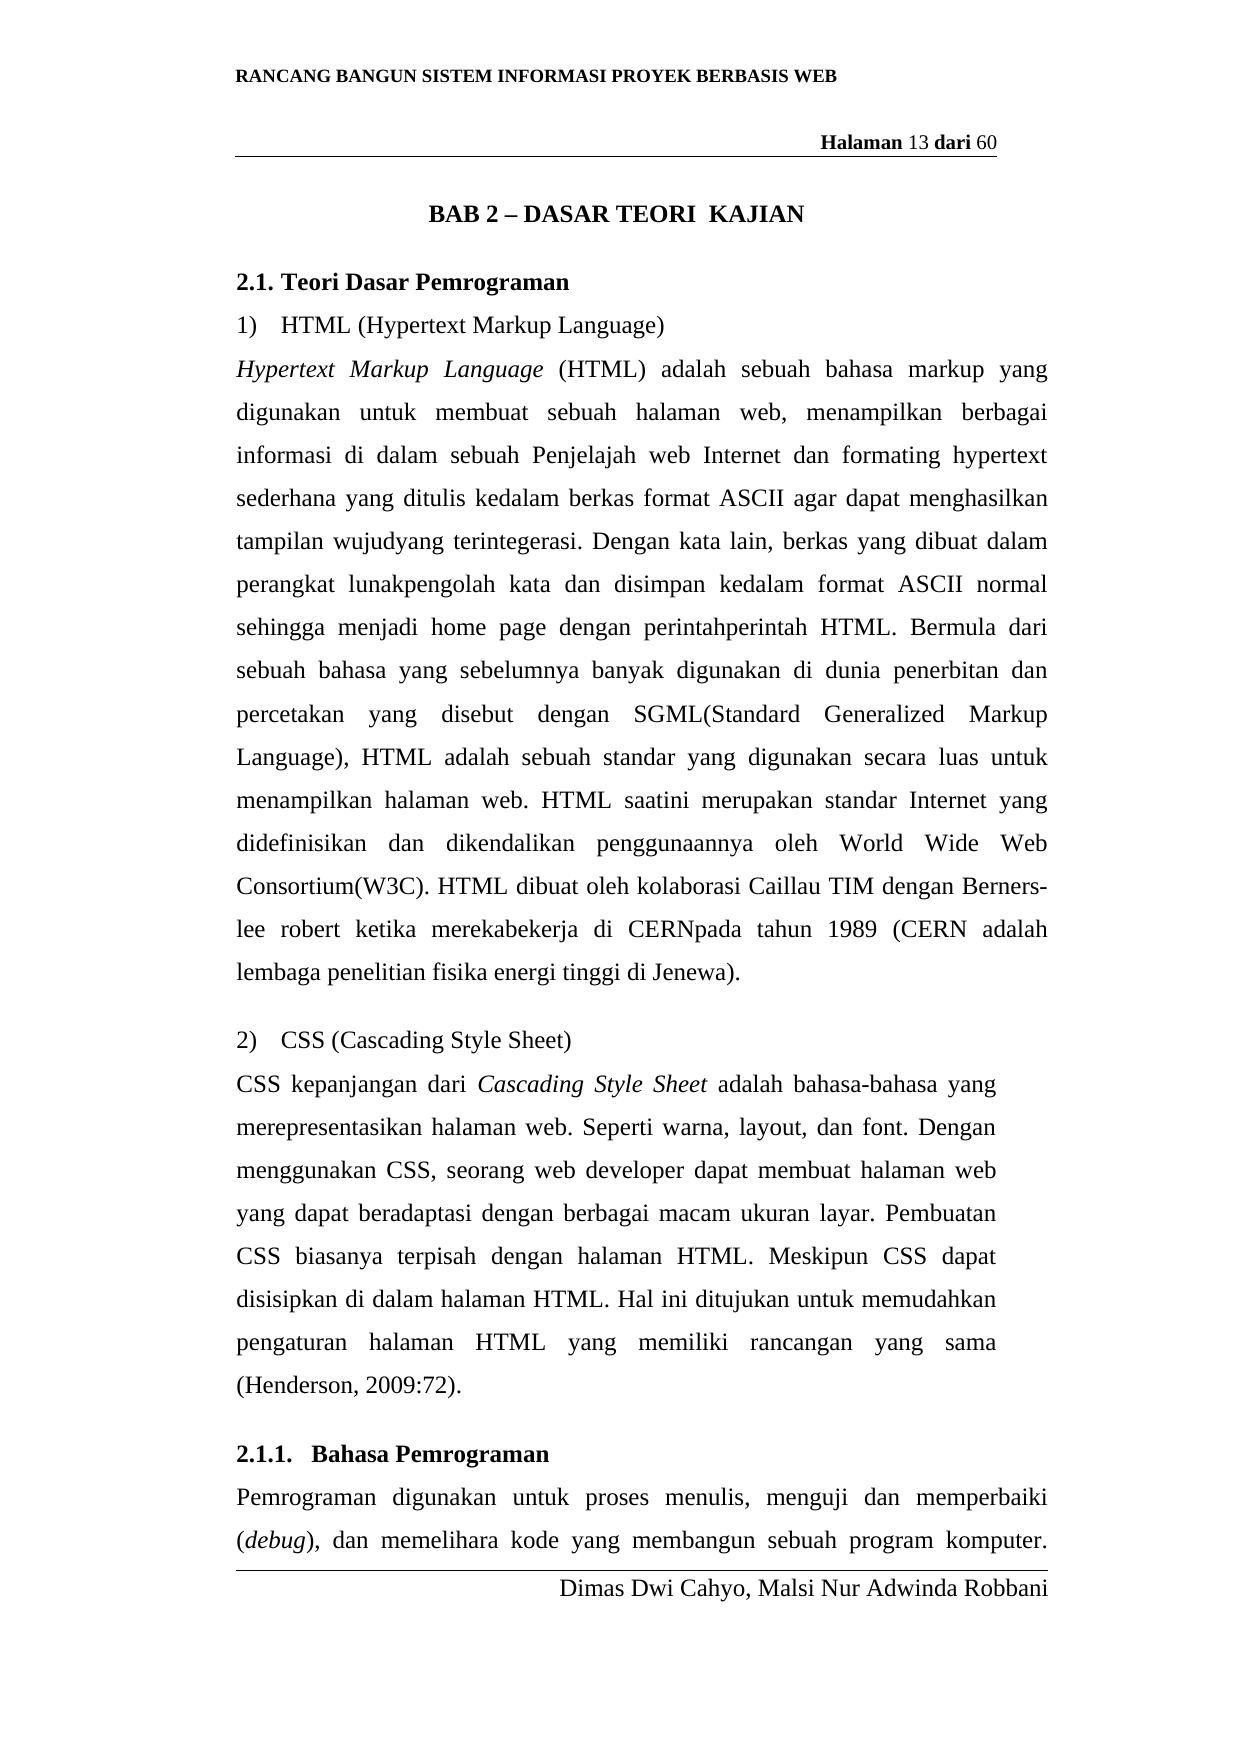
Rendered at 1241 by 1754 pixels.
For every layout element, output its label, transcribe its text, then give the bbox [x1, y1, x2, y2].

subtitle BAB 2 – DASAR TEORI KAJIAN [236, 199, 997, 228]
subtitle Bahasa Pemrograman [236, 1439, 997, 1467]
list CSS (Cascading Style Sheet) [236, 1026, 1048, 1054]
subtitle Teori Dasar Pemrograman [236, 267, 997, 296]
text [236, 1482, 1048, 1554]
text CSS kepanjangan dari Cascading Style Sheet adalah bahasa-bahasa yang merepresentasikan halaman web. Seperti warna, layout, dan font. Dengan menggunakan CSS, seorang web developer dapat membuat halaman web yang dapat beradaptasi dengan berbagai macam ukuran layar. Pembuatan CSS biasanya terpisah dengan halaman HTML. Meskipun CSS dapat disisipkan di dalam halaman HTML. Hal ini ditujukan untuk memudahkan pengaturan halaman HTML yang memiliki rancangan yang sama (Henderson, 2009:72). [236, 1069, 997, 1399]
list HTML (Hypertext Markup Language) [236, 311, 1048, 339]
text Hypertext Markup Language (HTML) adalah sebuah bahasa markup yang digunakan untuk membuat sebuah halaman web, menampilkan berbagai informasi di dalam sebuah Penjelajah web Internet dan formating hypertext sederhana yang ditulis kedalam berkas format ASCII agar dapat menghasilkan tampilan wujudyang terintegerasi. Dengan kata lain, berkas yang dibuat dalam perangkat lunakpengolah kata dan disimpan kedalam format ASCII normal sehingga menjadi home page dengan perintahperintah HTML. Bermula dari sebuah bahasa yang sebelumnya banyak digunakan di dunia penerbitan dan percetakan yang disebut dengan SGML(Standard Generalized Markup Language), HTML adalah sebuah standar yang digunakan secara luas untuk menampilkan halaman web. HTML saatini merupakan standar Internet yang didefinisikan dan dikendalikan penggunaannya oleh World Wide Web Consortium(W3C). HTML dibuat oleh kolaborasi Caillau TIM dengan Berners-lee robert ketika merekabekerja di CERNpada tahun 1989 (CERN adalah lembaga penelitian fisika energi tinggi di Jenewa). [236, 354, 1048, 986]
